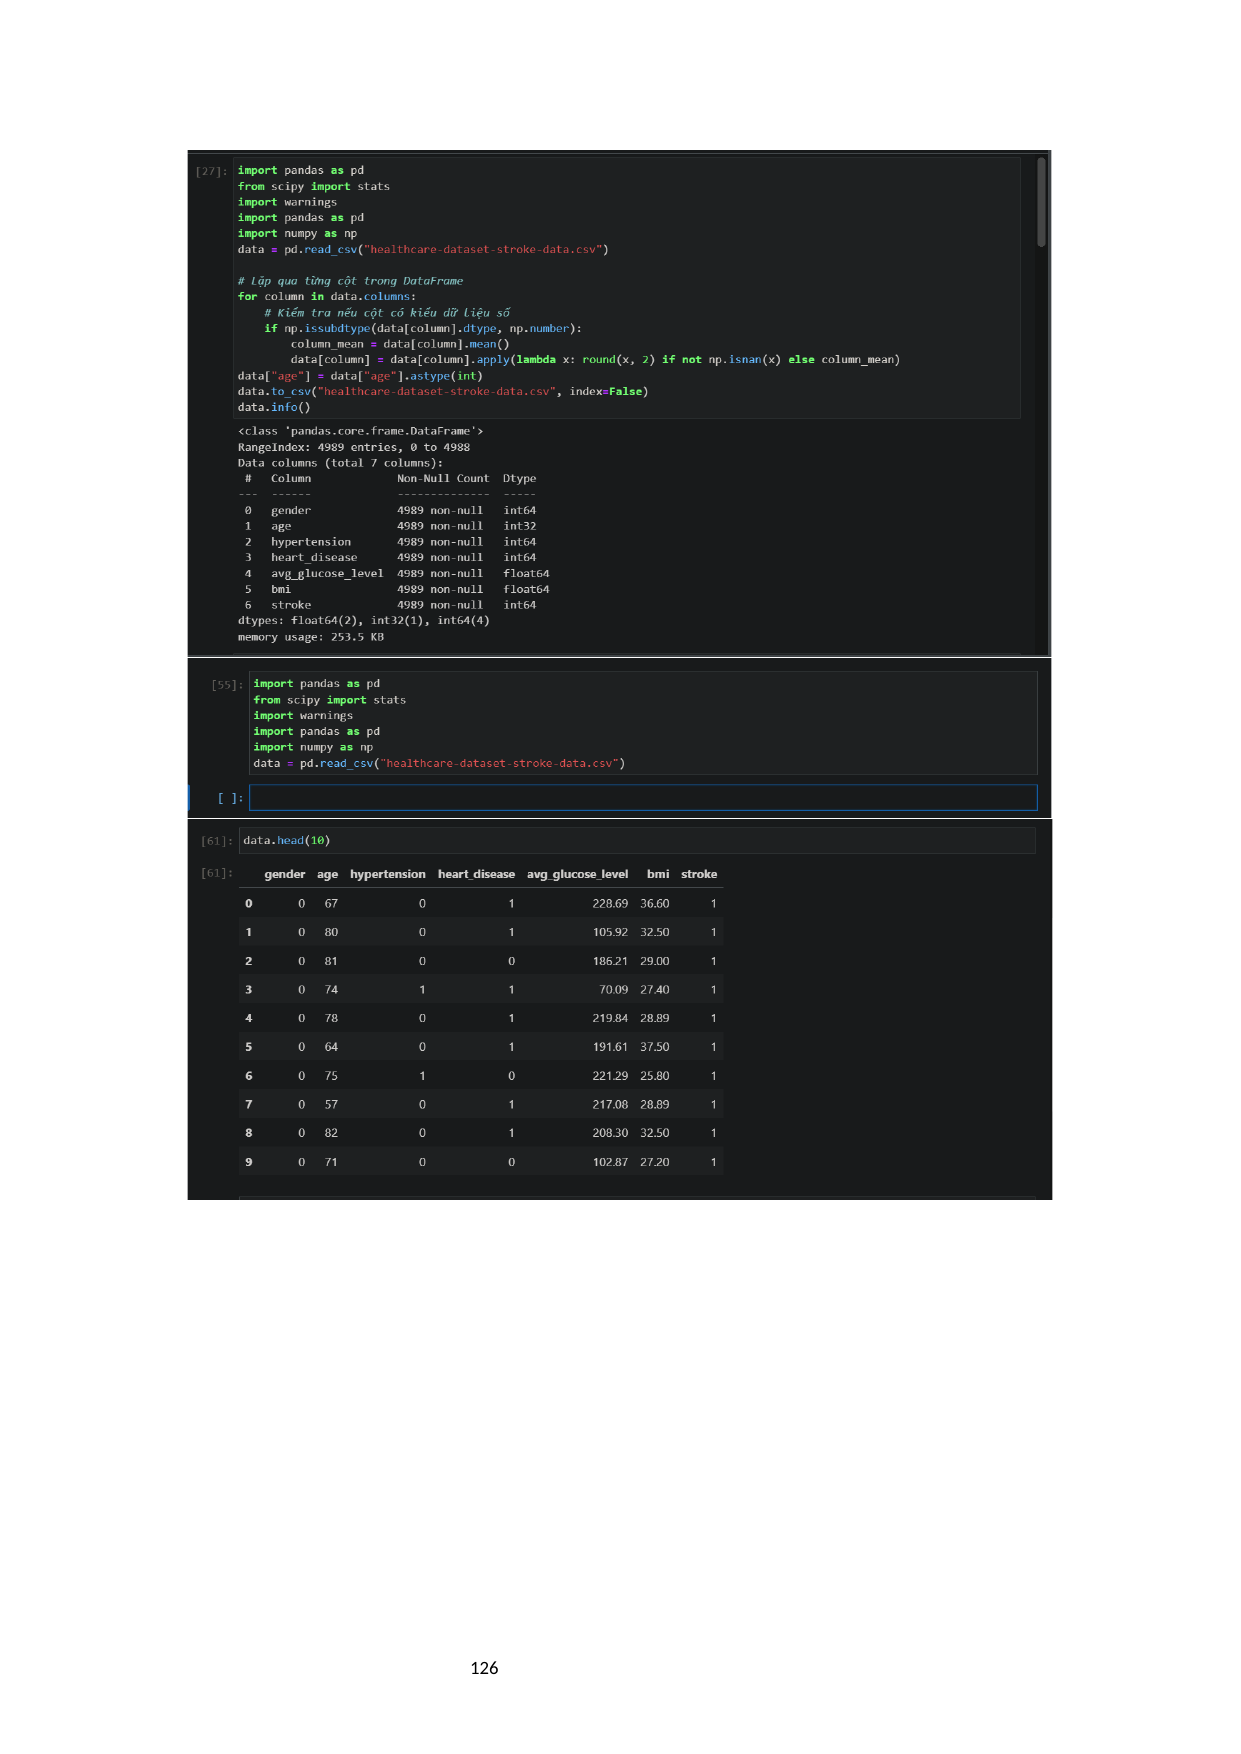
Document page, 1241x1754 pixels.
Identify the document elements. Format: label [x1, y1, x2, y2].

picture [187, 150, 1052, 657]
picture [187, 658, 1052, 818]
picture [187, 819, 1053, 1200]
